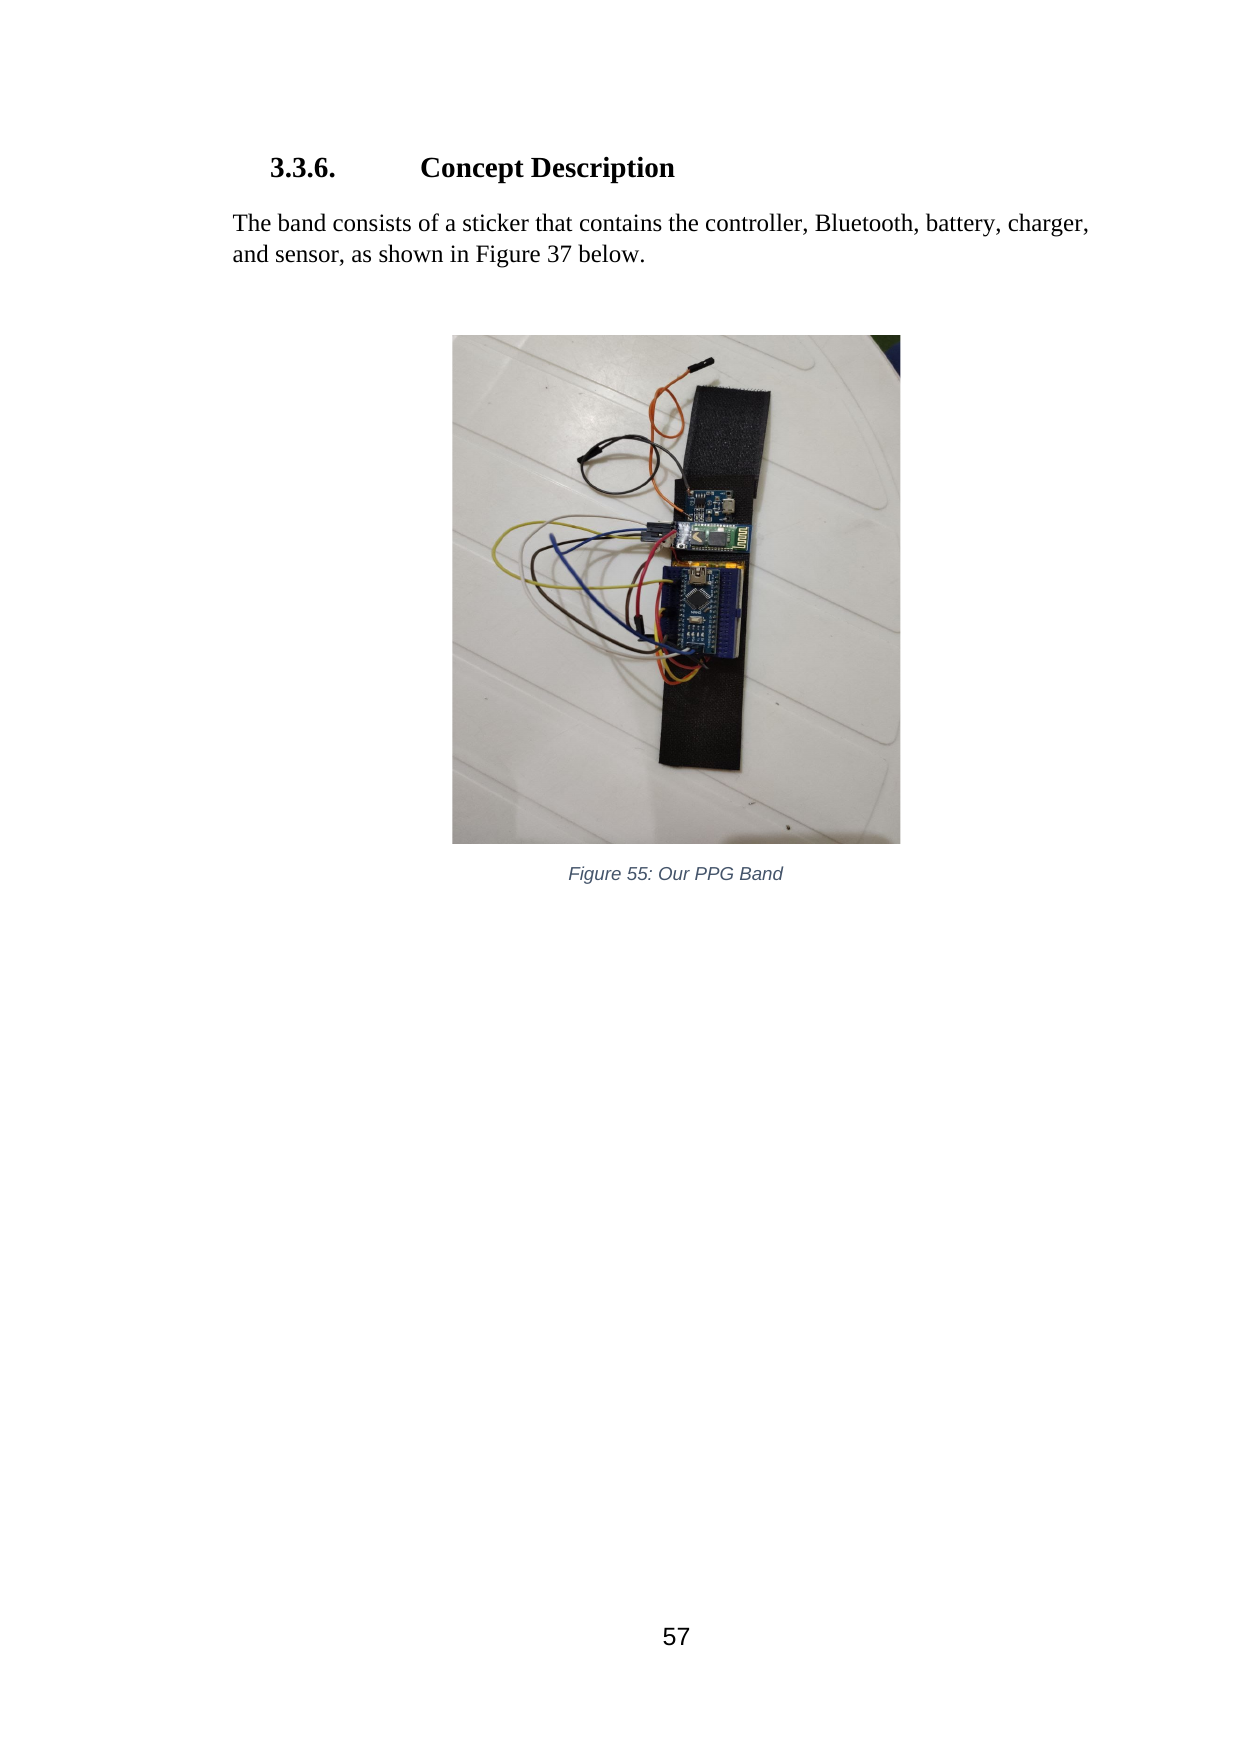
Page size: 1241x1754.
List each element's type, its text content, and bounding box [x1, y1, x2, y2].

subtitle Concept Description [270, 150, 1120, 183]
text Figure 55: Our PPG Band [232, 863, 1120, 884]
picture [452, 335, 901, 844]
text The band consists of a sticker that contains the controller, Bluetooth, battery, charger, and sensor, as shown in Figure 37 below. [232, 208, 1120, 268]
